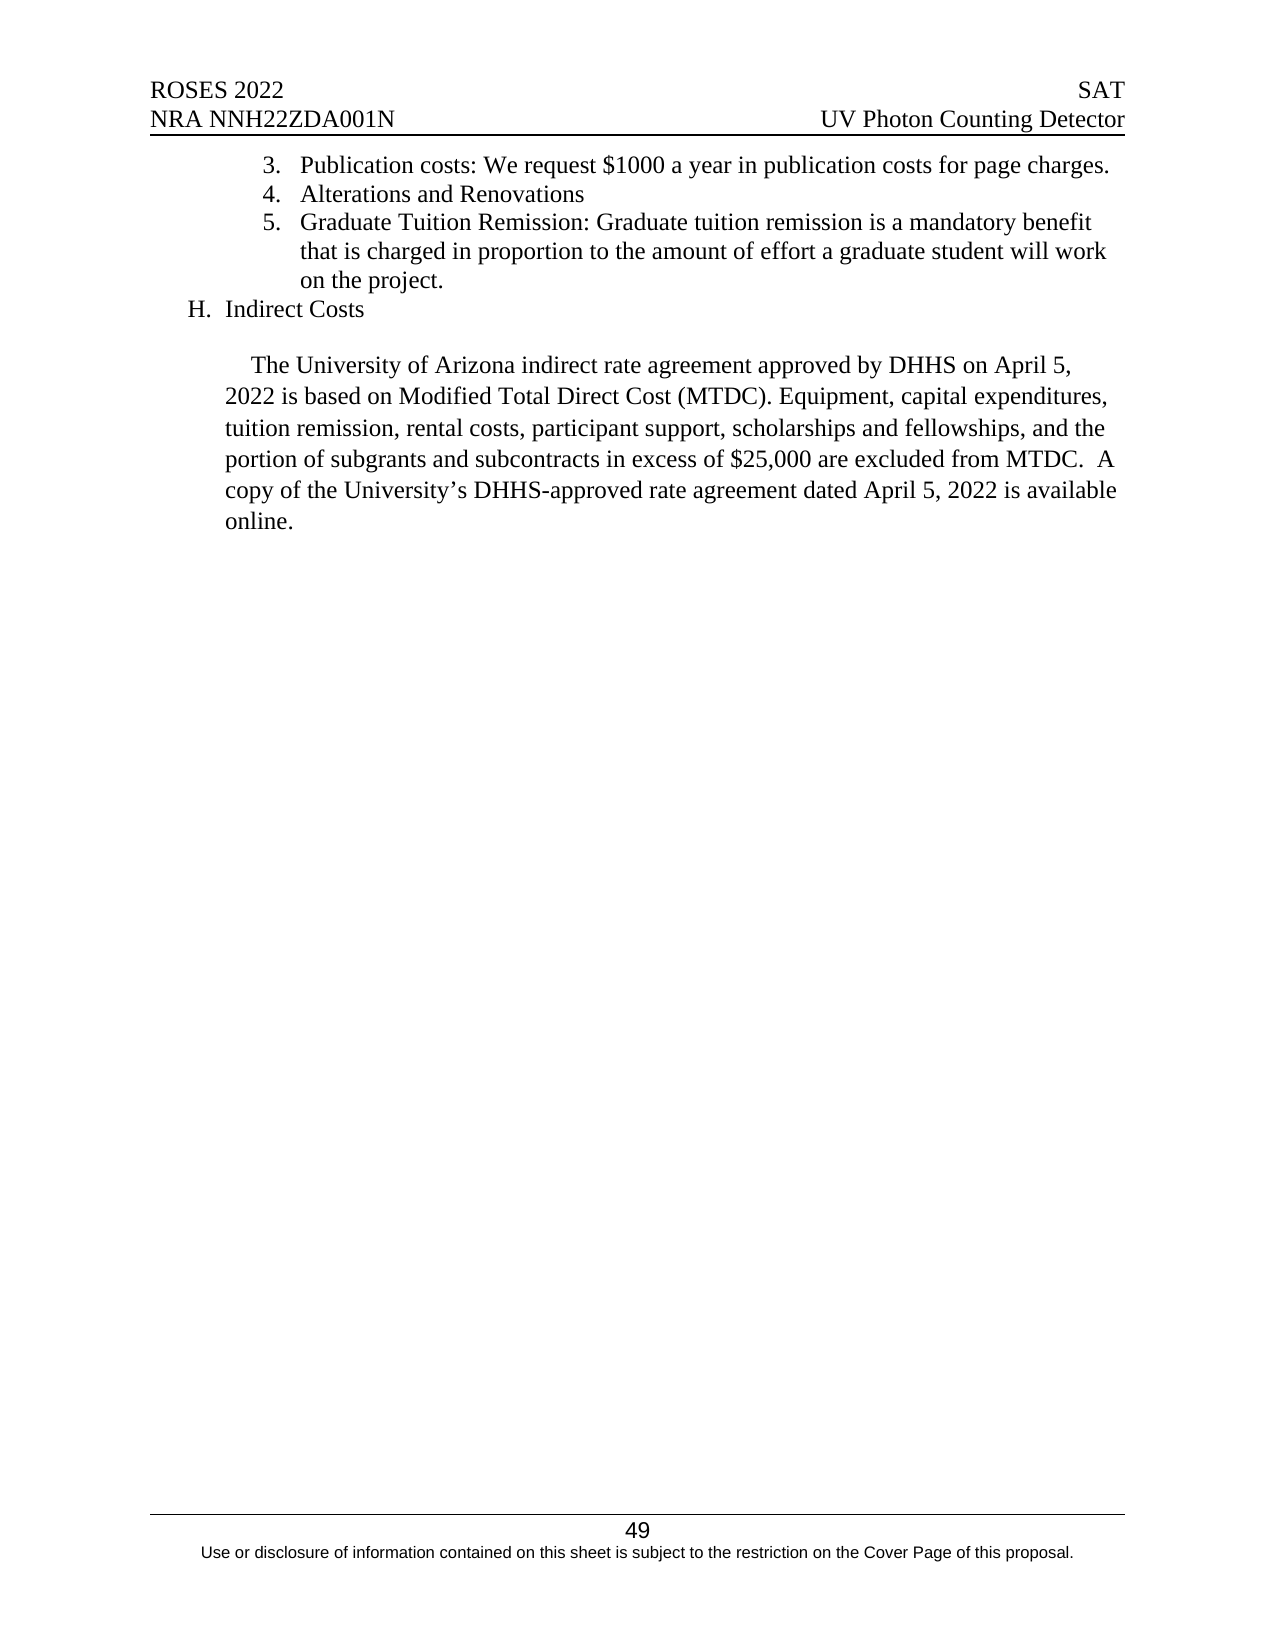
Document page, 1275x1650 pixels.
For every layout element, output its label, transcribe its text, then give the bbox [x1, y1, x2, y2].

list Indirect Costs [187, 294, 1125, 322]
list Publication costs: We request $1000 a year in publication costs for page charges. [262, 150, 1125, 179]
list Graduate Tuition Remission: Graduate tuition remission is a mandatory benefit that is charged in proportion to the amount of effort a graduate student will work on the project. [262, 207, 1125, 294]
text The University of Arizona indirect rate agreement approved by DHHS on April 5, 2022 is based on Modified Total Direct Cost (MTDC). Equipment, capital expenditures, tuition remission, rental costs, participant support, scholarships and fellowships, and the portion of subgrants and subcontracts in excess of $25,000 are excluded from MTDC. A copy of the University’s DHHS-approved rate agreement dated April 5, 2022 is available online. [225, 348, 1125, 535]
list Alterations and Renovations [262, 179, 1125, 207]
